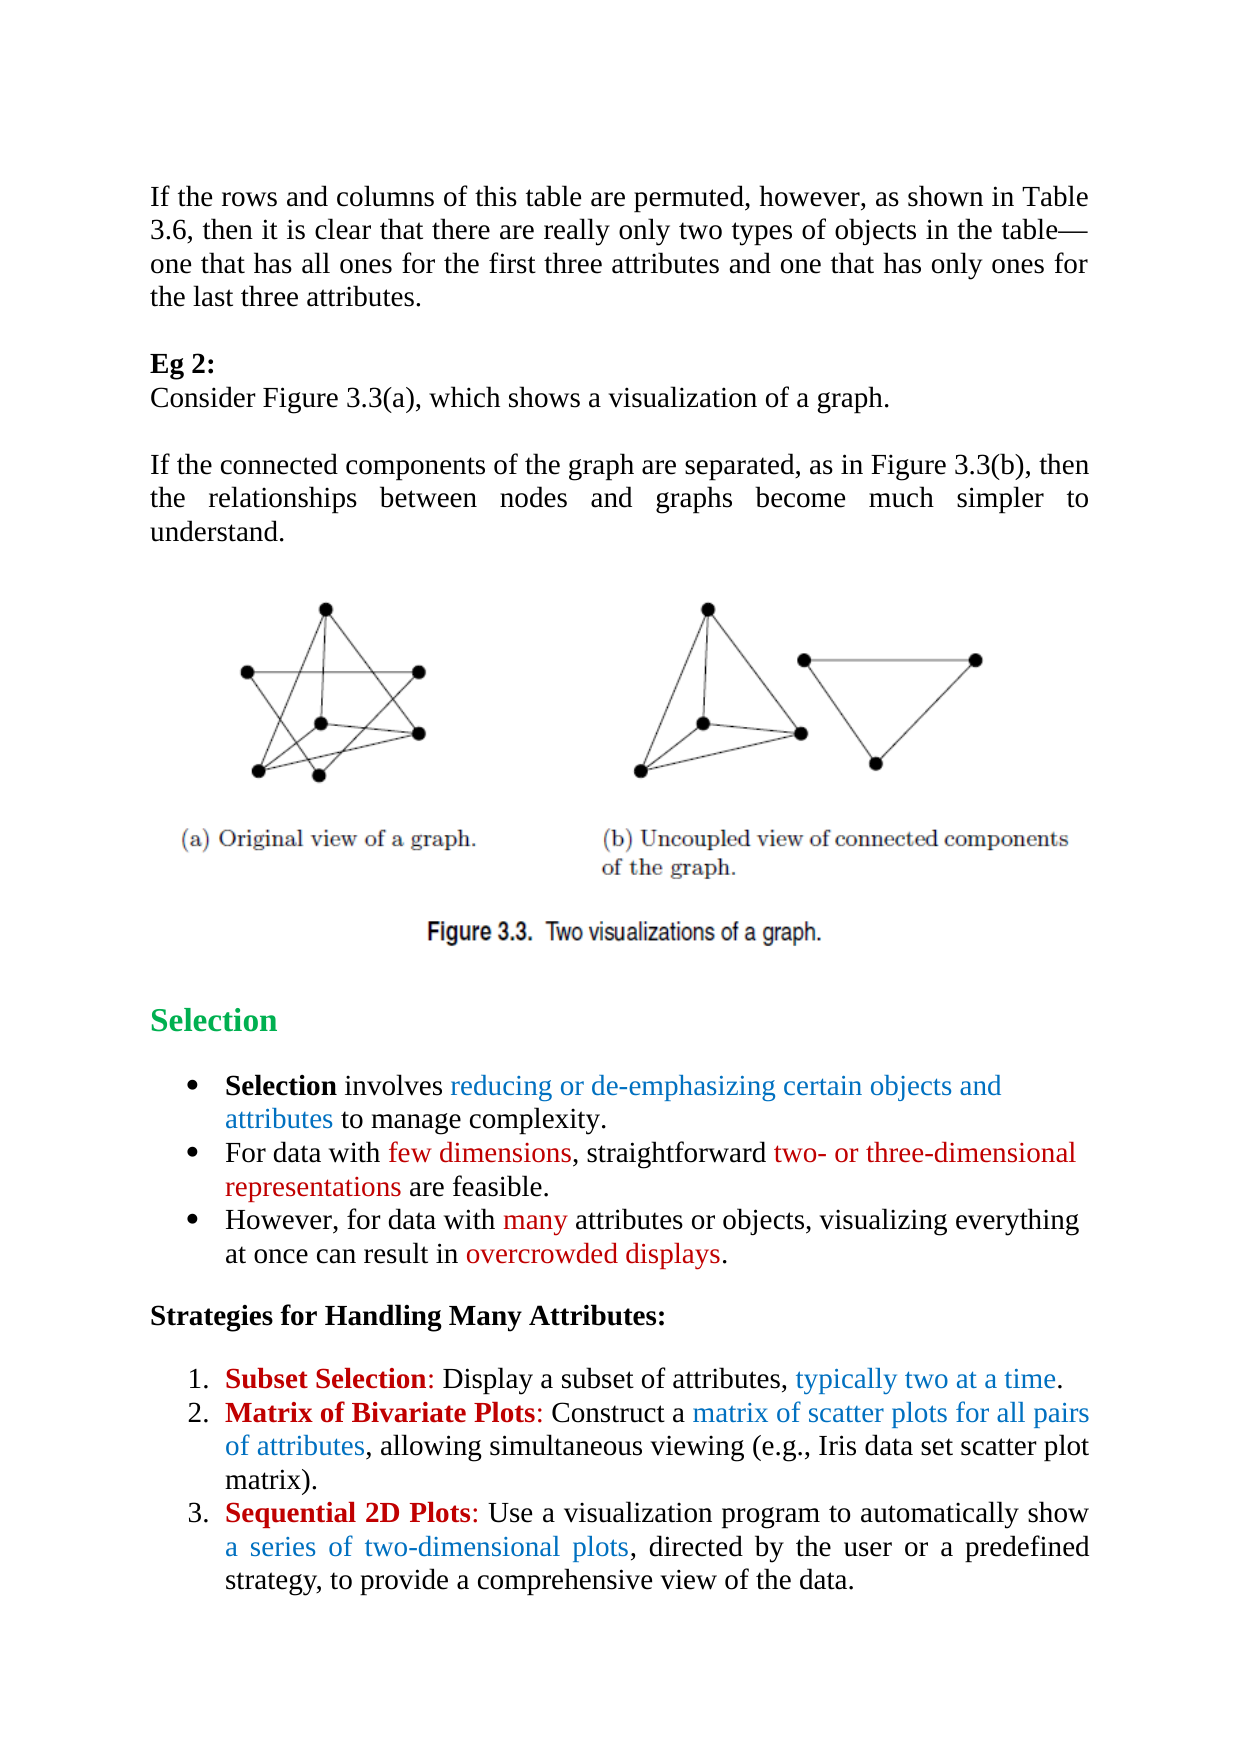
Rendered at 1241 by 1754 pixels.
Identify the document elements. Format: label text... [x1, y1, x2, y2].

text Consider Figure 3.3(a), which shows a visualization of a graph. [150, 380, 1090, 413]
list However, for data with many attributes or objects, visualizing everything at once can result in overcrowded displays. [187, 1261, 1090, 1328]
list For data with few dimensions, straightforward two- or three-dimensional representations are feasible. [187, 1164, 1090, 1231]
list Matrix of Bivariate Plots: Construct a matrix of scatter plots for all pairs of attributes, allowing simultaneous viewing (e.g., Iris data set scatter plot matrix). [187, 1453, 1090, 1554]
picture [150, 547, 1089, 972]
list Selection involves reducing or de-emphasizing certain objects and attributes to manage complexity. [187, 1068, 1090, 1135]
text Eg 2: [150, 346, 1090, 380]
subtitle Strategies for Handling Many Attributes: [150, 1357, 1090, 1390]
text If the rows and columns of this table are permuted, however, as shown in Table 3.6, then it is clear that there are really only two types of objects in the table—one that has all ones for the first three attributes and one that has only ones for the last three attributes. [150, 179, 1090, 313]
text Selection [150, 1000, 1090, 1039]
text If the connected components of the graph are separated, as in Figure 3.3(b), then the relationships between nodes and graphs become much simpler to understand. [150, 447, 1090, 548]
list Subset Selection: Display a subset of attributes, typically two at a time. [187, 1419, 1090, 1453]
